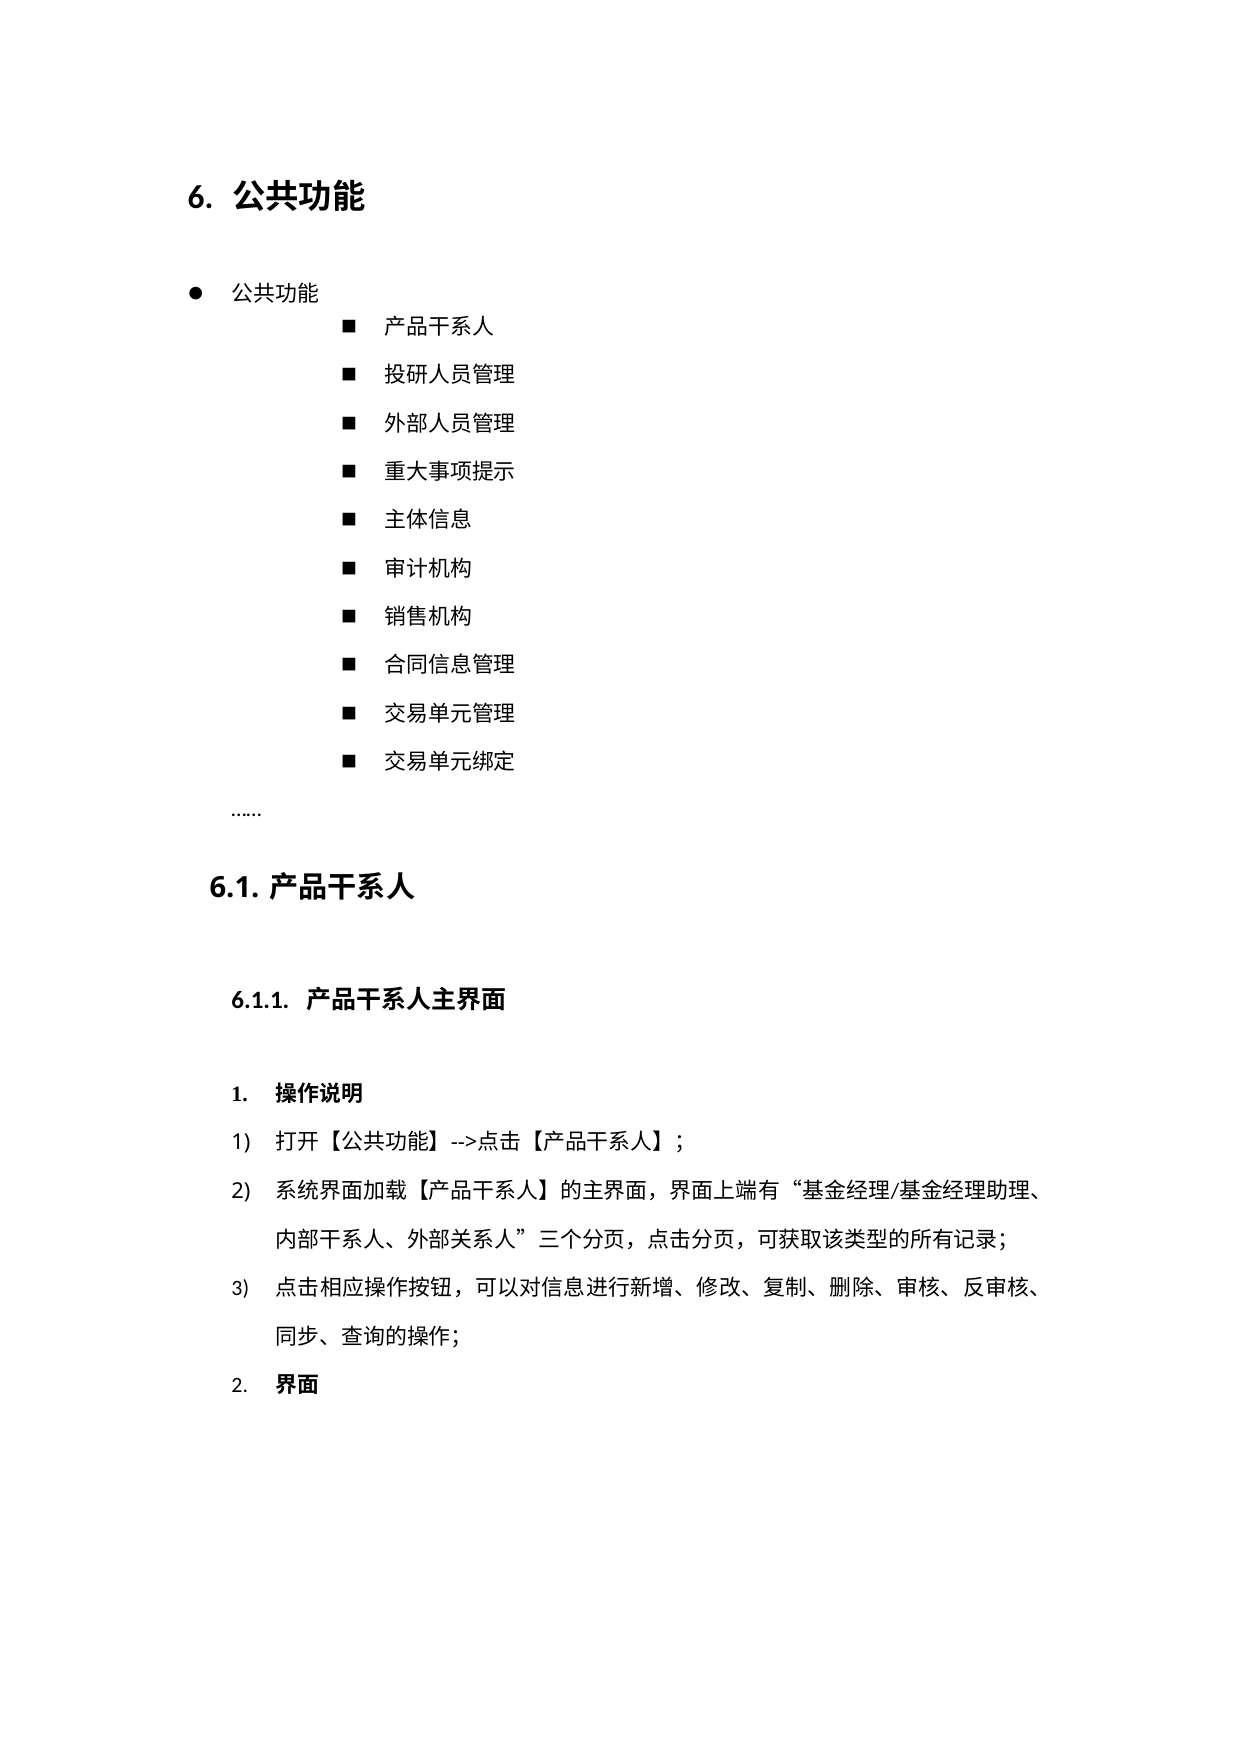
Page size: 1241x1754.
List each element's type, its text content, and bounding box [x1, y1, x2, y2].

list …… [187, 792, 1053, 824]
list 合同信息管理 [341, 647, 1053, 679]
subtitle 产品干系人主界面 [231, 966, 1053, 1031]
list 系统界面加载【产品干系人】的主界面，界面上端有“基金经理/基金经理助理、内部干系人、外部关系人”三个分页，点击分页，可获取该类型的所有记录； [231, 1172, 1053, 1254]
list 打开【公共功能】-->点击【产品干系人】； [231, 1124, 1053, 1157]
list 销售机构 [341, 598, 1053, 631]
subtitle 公共功能 [187, 162, 1053, 227]
list 产品干系人 [341, 308, 1053, 341]
list 审计机构 [341, 550, 1053, 583]
list 重大事项提示 [341, 453, 1053, 486]
list 交易单元管理 [341, 695, 1053, 728]
list 操作说明 [231, 1076, 1053, 1108]
list 点击相应操作按钮，可以对信息进行新增、修改、复制、删除、审核、反审核、同步、查询的操作； [231, 1269, 1053, 1351]
list 界面 [231, 1367, 1053, 1399]
list 投研人员管理 [341, 357, 1053, 389]
subtitle 产品干系人 [209, 852, 1053, 917]
list 外部人员管理 [341, 405, 1053, 438]
list 交易单元绑定 [341, 743, 1053, 776]
list 主体信息 [341, 502, 1053, 534]
list 公共功能 [187, 276, 1053, 308]
